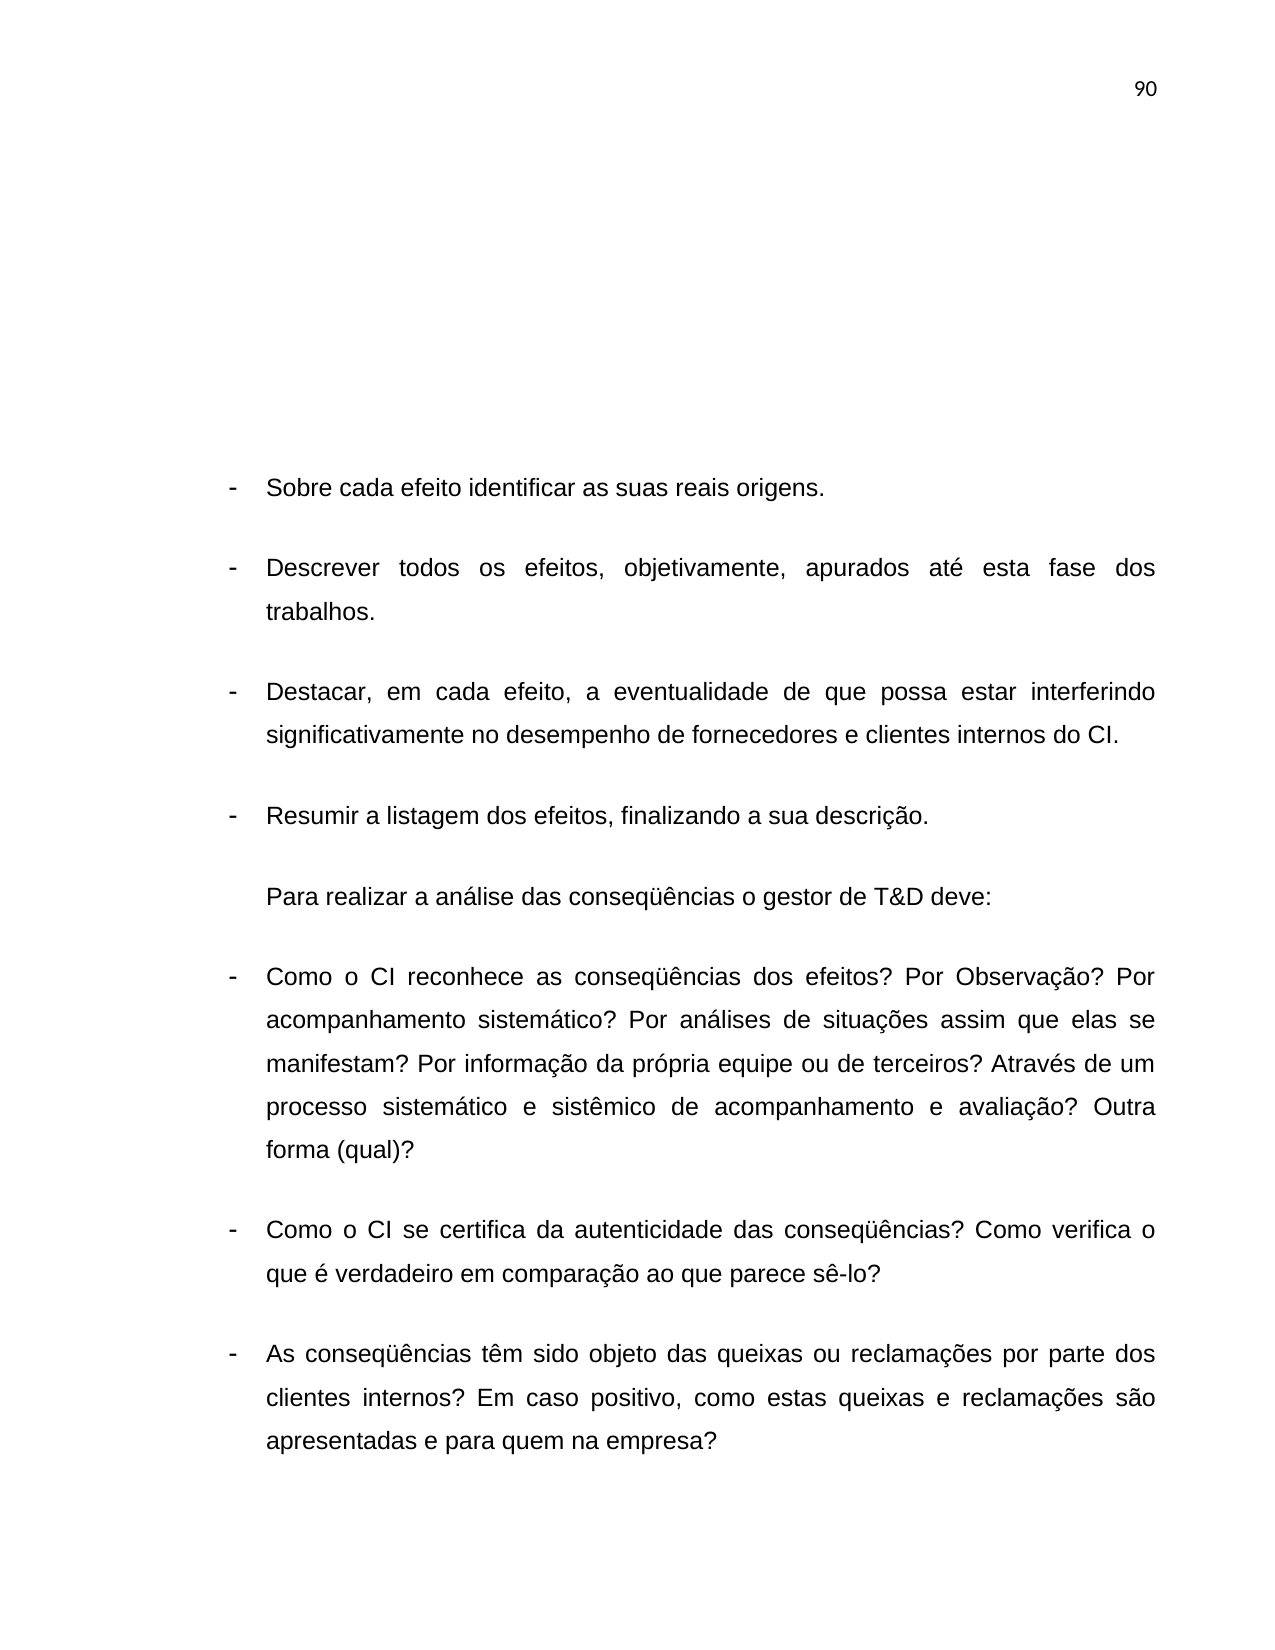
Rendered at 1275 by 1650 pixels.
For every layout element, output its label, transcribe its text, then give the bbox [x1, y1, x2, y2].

list Como o CI reconhece as conseqüências dos efeitos? Por Observação? Por acompanhamento sistemático? Por análises de situações assim que elas se manifestam? Por informação da própria equipe ou de terceiros? Através de um processo sistemático e sistêmico de acompanhamento e avaliação? Outra forma (qual)? [228, 962, 1157, 1164]
list Destacar, em cada efeito, a eventualidade de que possa estar interferindo significativamente no desempenho de fornecedores e clientes internos do CI. [228, 677, 1157, 749]
list Resumir a listagem dos efeitos, finalizando a sua descrição. [228, 801, 1157, 830]
text Para realizar a análise das conseqüências o gestor de T&D deve: [177, 882, 1157, 910]
list Sobre cada efeito identificar as suas reais origens. [228, 472, 1157, 501]
list Como o CI se certifica da autenticidade das conseqüências? Como verifica o que é verdadeiro em comparação ao que parece sê-lo? [228, 1216, 1157, 1287]
list Descrever todos os efeitos, objetivamente, apurados até esta fase dos trabalhos. [228, 553, 1157, 625]
list As conseqüências têm sido objeto das queixas ou reclamações por parte dos clientes internos? Em caso positivo, como estas queixas e reclamações são apresentadas e para quem na empresa? [228, 1339, 1157, 1454]
